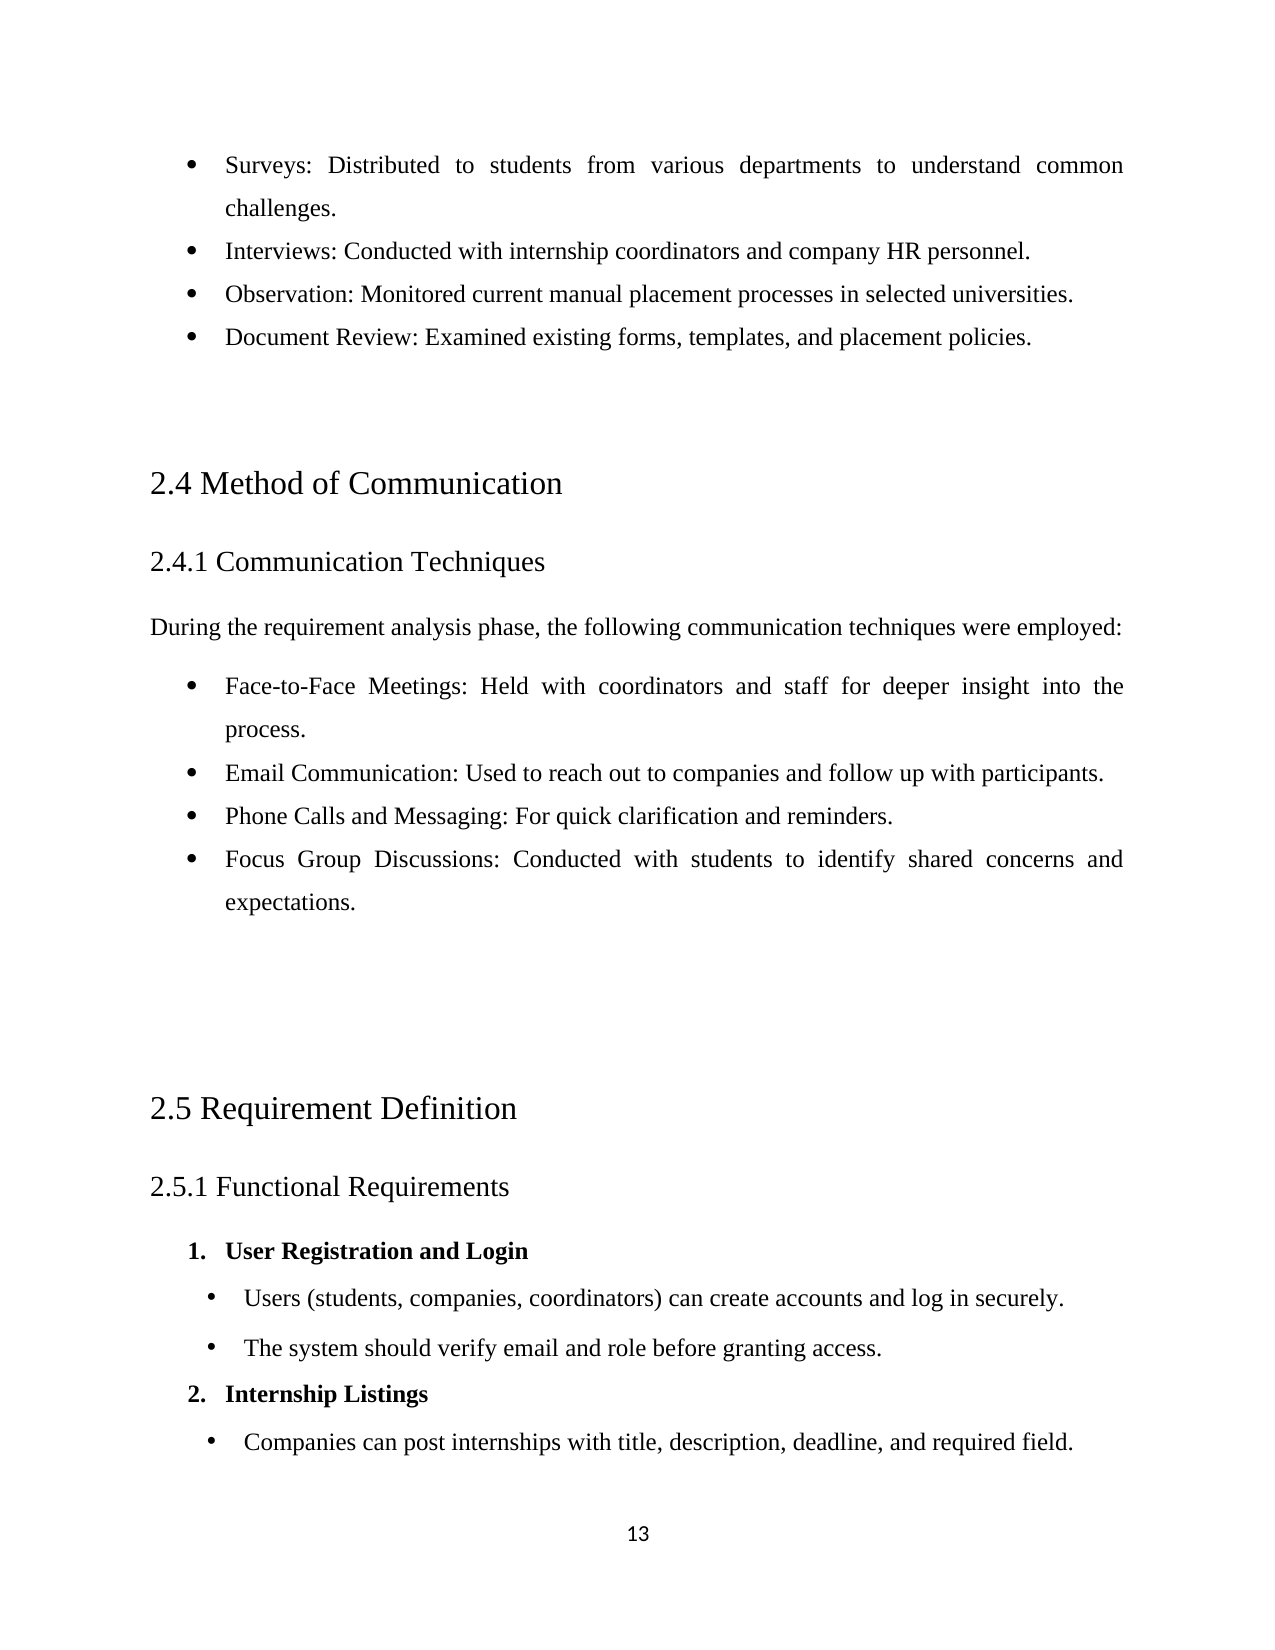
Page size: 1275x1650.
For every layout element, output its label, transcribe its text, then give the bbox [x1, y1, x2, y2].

list User Registration and Login [187, 1236, 1125, 1264]
list Surveys: Distributed to students from various departments to understand common challenges. [187, 150, 1125, 222]
list Observation: Monitored current manual placement processes in selected universities. [187, 279, 1125, 308]
subtitle 2.5.1 Functional Requirements [150, 1169, 1125, 1202]
list Document Review: Examined existing forms, templates, and placement policies. [187, 322, 1125, 351]
list Face-to-Face Meetings: Held with coordinators and staff for deeper insight into the process. [187, 671, 1125, 743]
list Email Communication: Used to reach out to companies and follow up with participants. [187, 758, 1125, 786]
subtitle 2.4.1 Communication Techniques [150, 544, 1125, 578]
list Internship Listings [187, 1379, 1125, 1408]
text During the requirement analysis phase, the following communication techniques were employed: [150, 612, 1125, 640]
subtitle 2.5 Requirement Definition [150, 1088, 1125, 1126]
list Phone Calls and Messaging: For quick clarification and reminders. [187, 801, 1125, 829]
list Focus Group Discussions: Conducted with students to identify shared concerns and expectations. [187, 844, 1125, 916]
list Companies can post internships with title, description, deadline, and required field. [206, 1423, 1125, 1456]
list The system should verify email and role before granting access. [206, 1329, 1125, 1363]
subtitle 2.4 Method of Communication [150, 464, 1125, 502]
list Interviews: Conducted with internship coordinators and company HR personnel. [187, 236, 1125, 265]
list Users (students, companies, coordinators) can create accounts and log in securely. [206, 1279, 1125, 1312]
